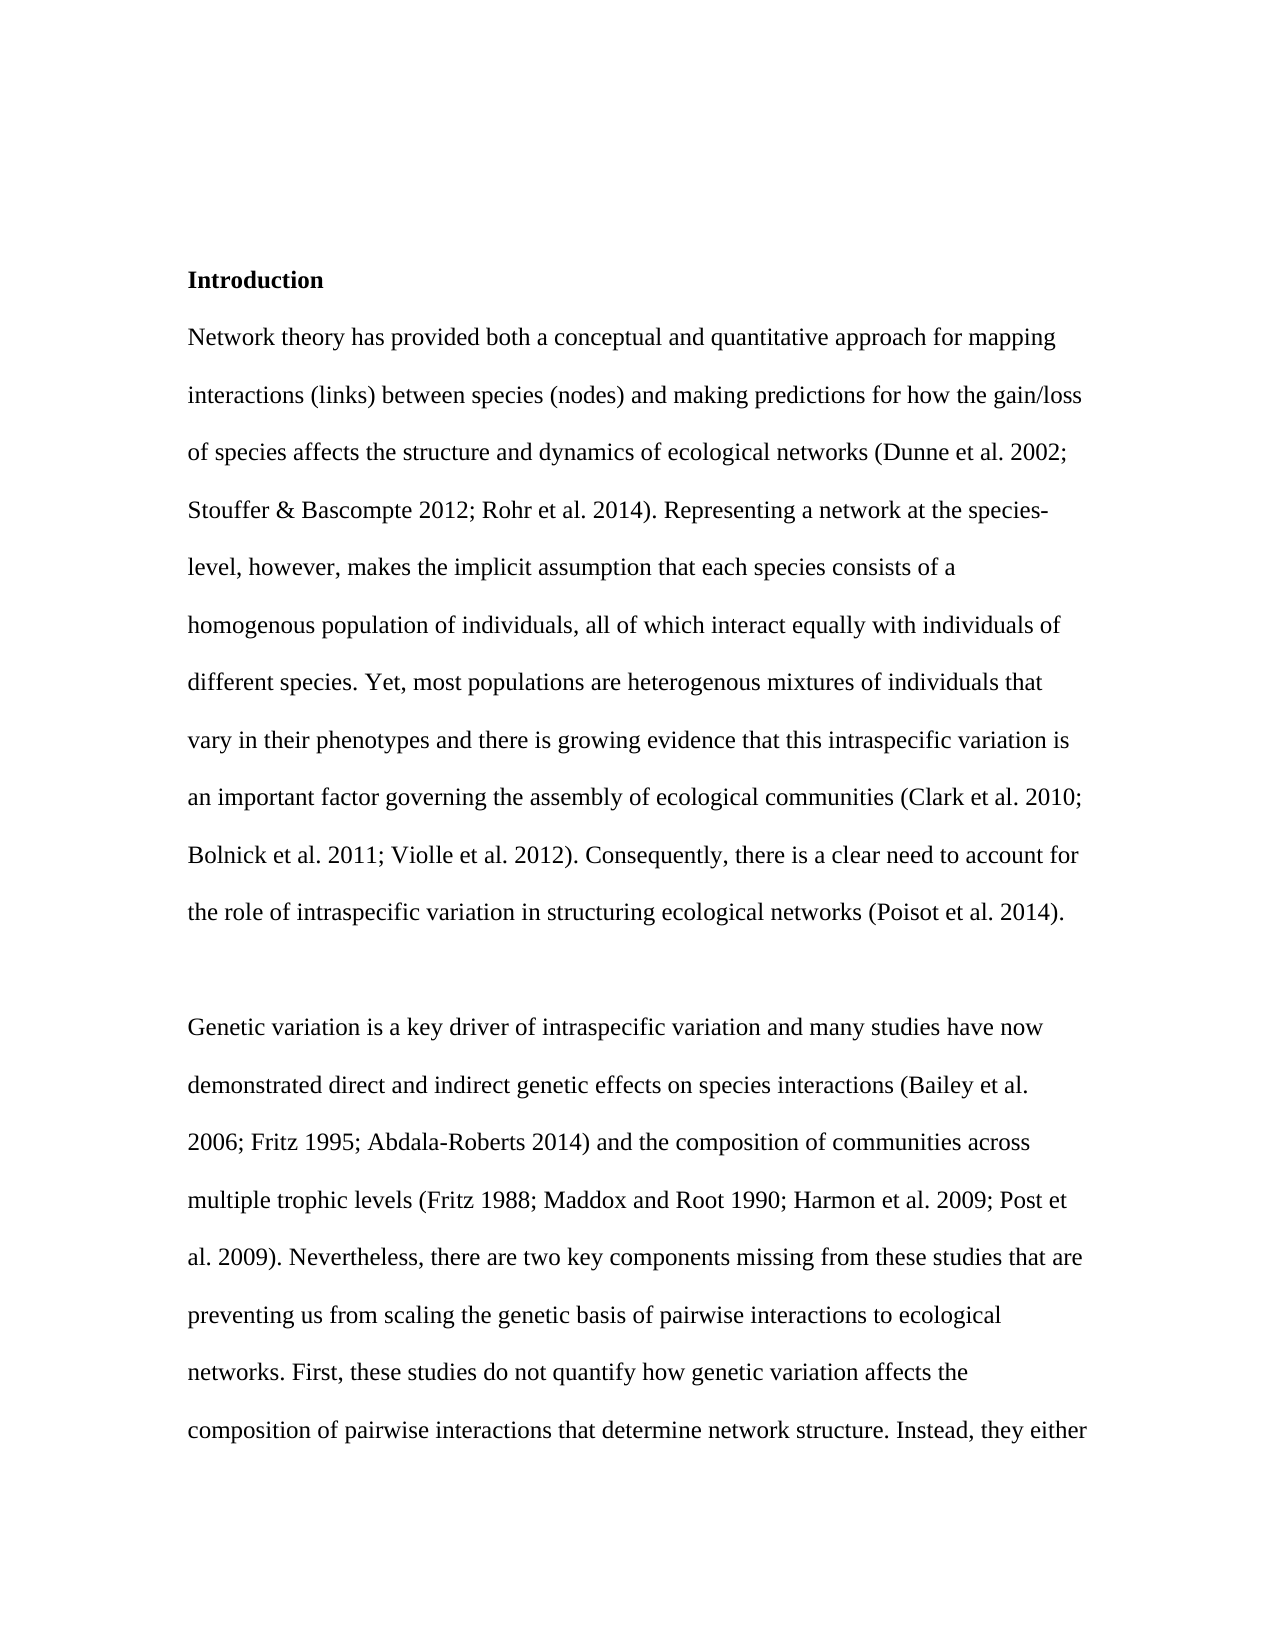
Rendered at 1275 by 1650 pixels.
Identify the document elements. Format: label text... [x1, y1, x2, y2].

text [187, 1012, 1087, 1444]
text Introduction [187, 265, 1087, 294]
text Network theory has provided both a conceptual and quantitative approach for mapping interactions (links) between species (nodes) and making predictions for how the gain/loss of species affects the structure and dynamics of ecological networks (Dunne et al. 2002; Stouffer & Bascompte 2012; Rohr et al. 2014). Representing a network at the species-level, however, makes the implicit assumption that each species consists of a homogenous population of individuals, all of which interact equally with individuals of different species. Yet, most populations are heterogenous mixtures of individuals that vary in their phenotypes and there is growing evidence that this intraspecific variation is an important factor governing the assembly of ecological communities (Clark et al. 2010; Bolnick et al. 2011; Violle et al. 2012). Consequently, there is a clear need to account for the role of intraspecific variation in structuring ecological networks (Poisot et al. 2014). [187, 322, 1087, 926]
